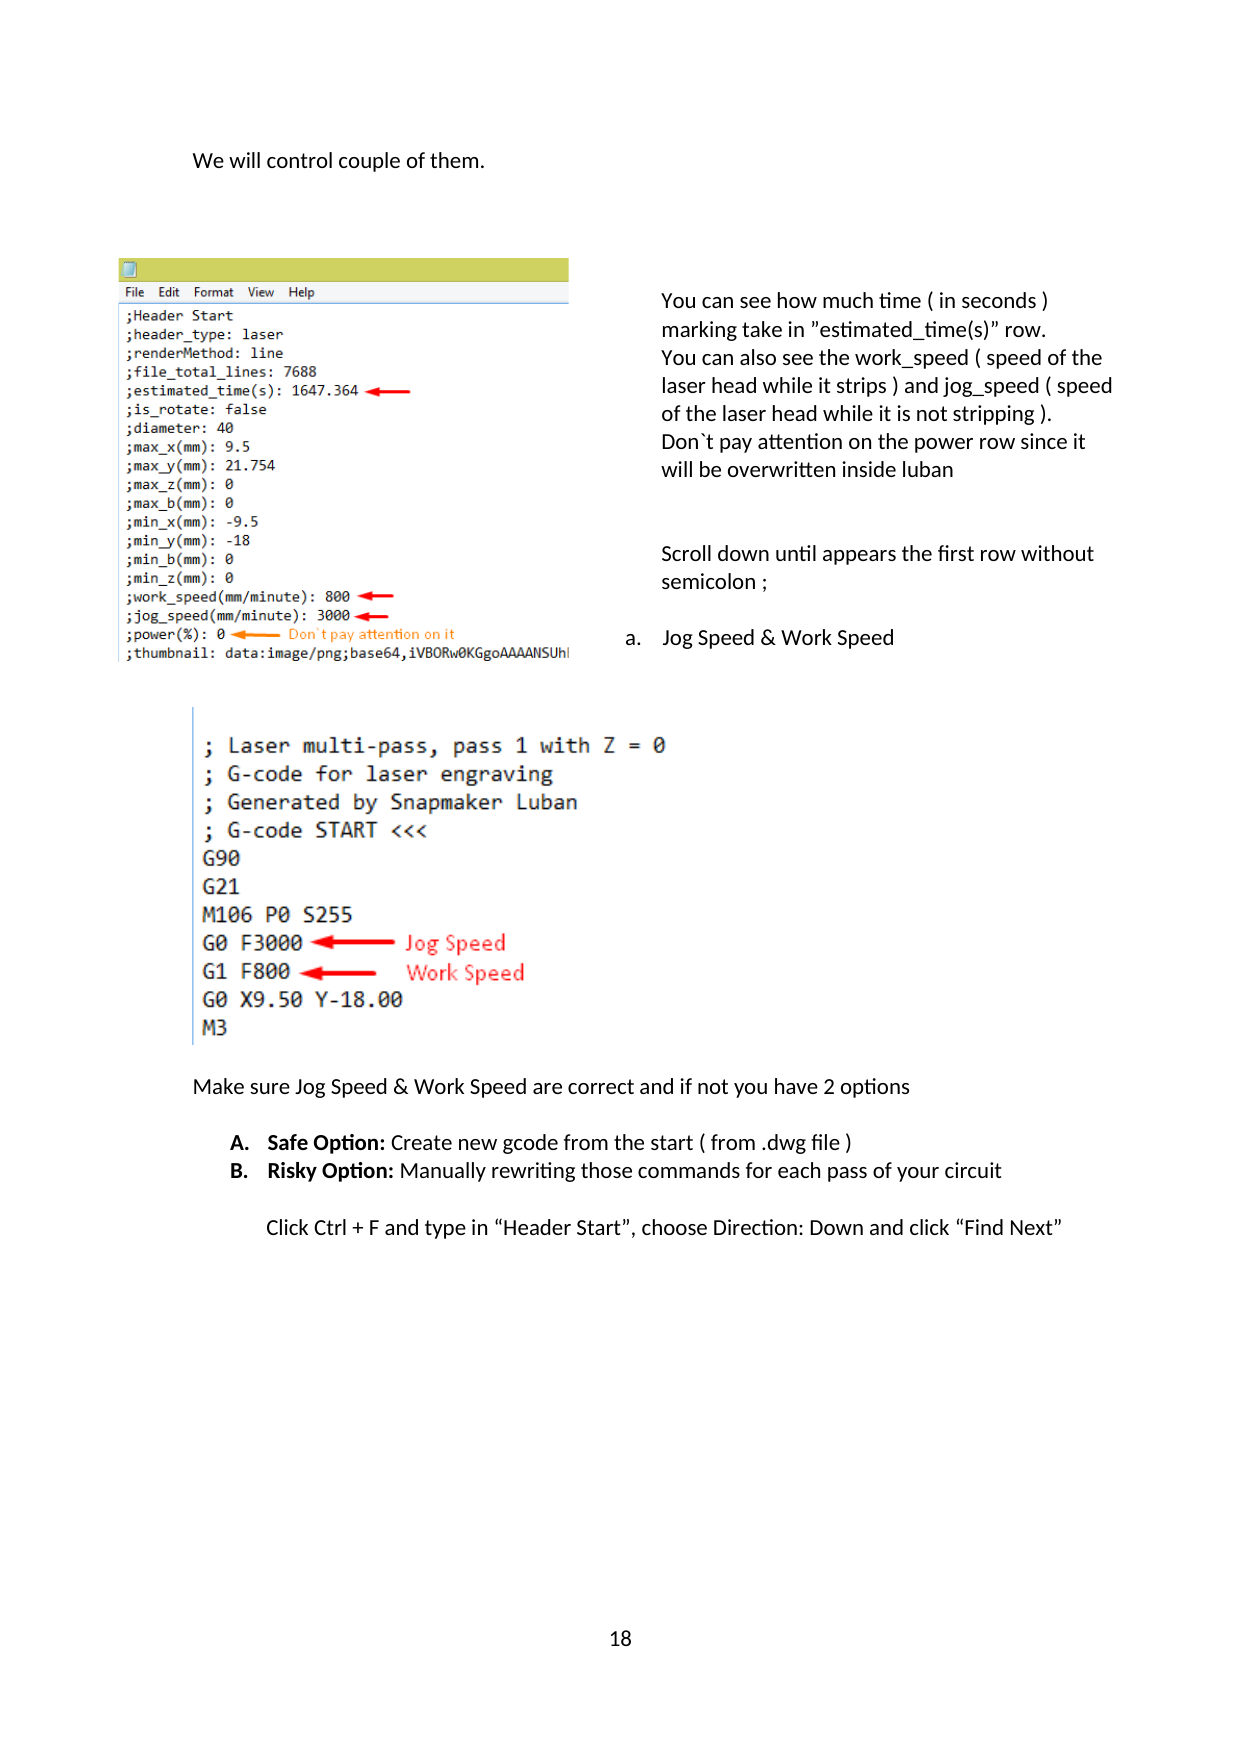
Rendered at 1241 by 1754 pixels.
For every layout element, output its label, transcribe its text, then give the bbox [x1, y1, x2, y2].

text Make sure Jog Speed & Work Speed are correct and if not you have 2 options [192, 1072, 1122, 1101]
picture [118, 258, 569, 662]
text We will control couple of them. [192, 147, 1122, 174]
text Click Ctrl + F and type in “Header Start”, choose Direction: Down and click “Find Next” [266, 1213, 1122, 1241]
text You can see how much time ( in seconds ) marking take in ”estimated_time(s)” row. [569, 287, 1122, 343]
text You can also see the work_speed ( speed of the laser head while it strips ) and jog_speed ( speed of the laser head while it is not stripping ). [569, 343, 1122, 427]
list Jog Speed & Work Speed [569, 623, 1122, 651]
list Safe Option: Create new gcode from the start ( from .dwg file ) [230, 1128, 1122, 1157]
list Risky Option: Manually rewriting those commands for each pass of your circuit [230, 1157, 1122, 1184]
text Scroll down until appears the first row without semicolon ; [569, 539, 1122, 595]
text Don`t pay attention on the power row since it will be overwritten inside luban [569, 427, 1122, 483]
picture [192, 707, 880, 1045]
